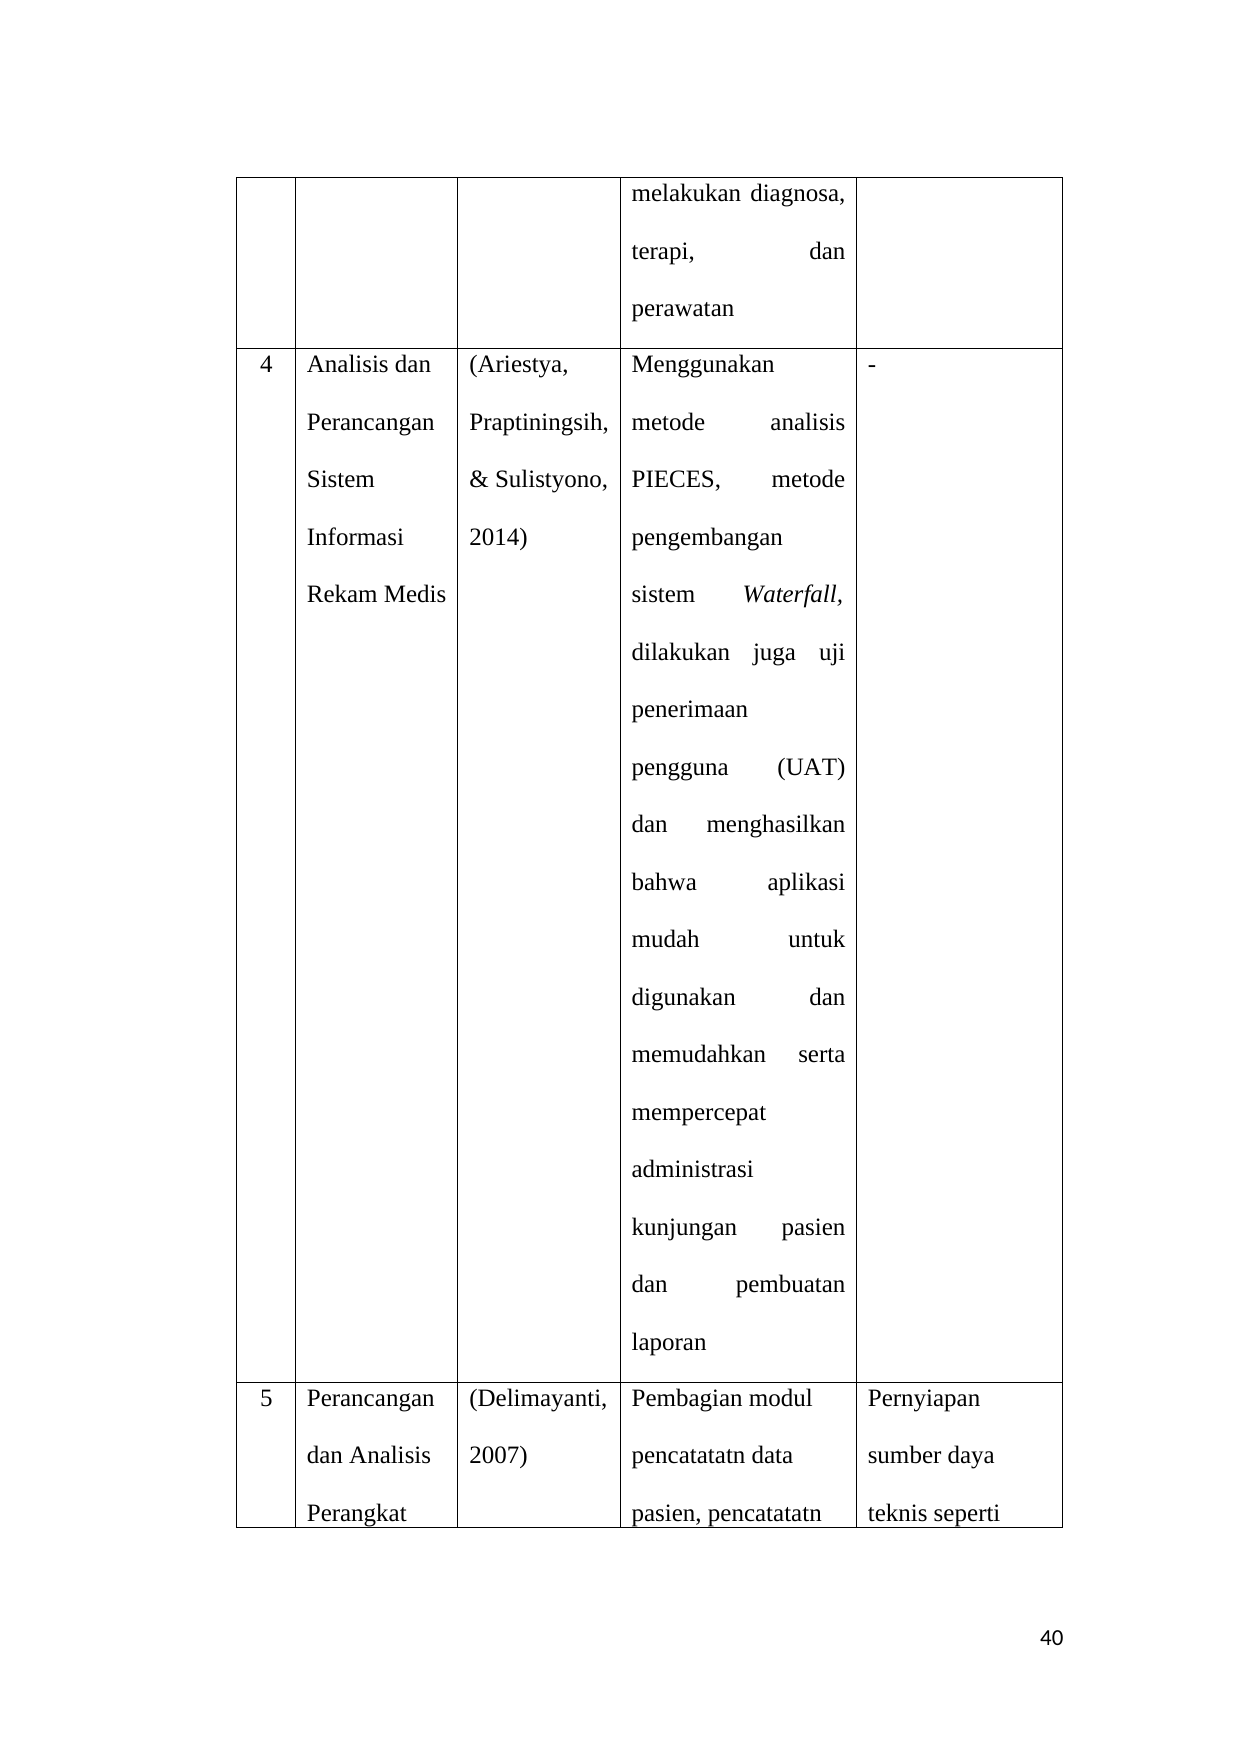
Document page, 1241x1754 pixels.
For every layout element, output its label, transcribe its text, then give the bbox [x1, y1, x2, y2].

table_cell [857, 178, 1062, 348]
table_cell 4 [237, 349, 295, 1382]
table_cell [458, 178, 620, 348]
table_cell - [857, 349, 1062, 1382]
table_cell 3 [237, 178, 295, 348]
table_cell 5 [237, 1383, 295, 1527]
table_cell (Delimayanti, 2007) [458, 1383, 620, 1527]
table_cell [621, 178, 856, 348]
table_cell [296, 178, 457, 348]
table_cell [857, 1383, 1062, 1527]
table_cell (Ariestya, Praptiningsih, & Sulistyono, 2014) [458, 349, 620, 1382]
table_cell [621, 1383, 856, 1527]
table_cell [296, 1383, 457, 1527]
table_cell Menggunakan metode analisis PIECES, metode pengembangan sistem Waterfall, dilakukan juga uji penerimaan pengguna (UAT) dan menghasilkan bahwa aplikasi mudah untuk digunakan dan memudahkan serta mempercepat administrasi kunjungan pasien dan pembuatan laporan [621, 349, 856, 1382]
table_cell Analisis dan Perancangan Sistem Informasi Rekam Medis [296, 349, 457, 1382]
